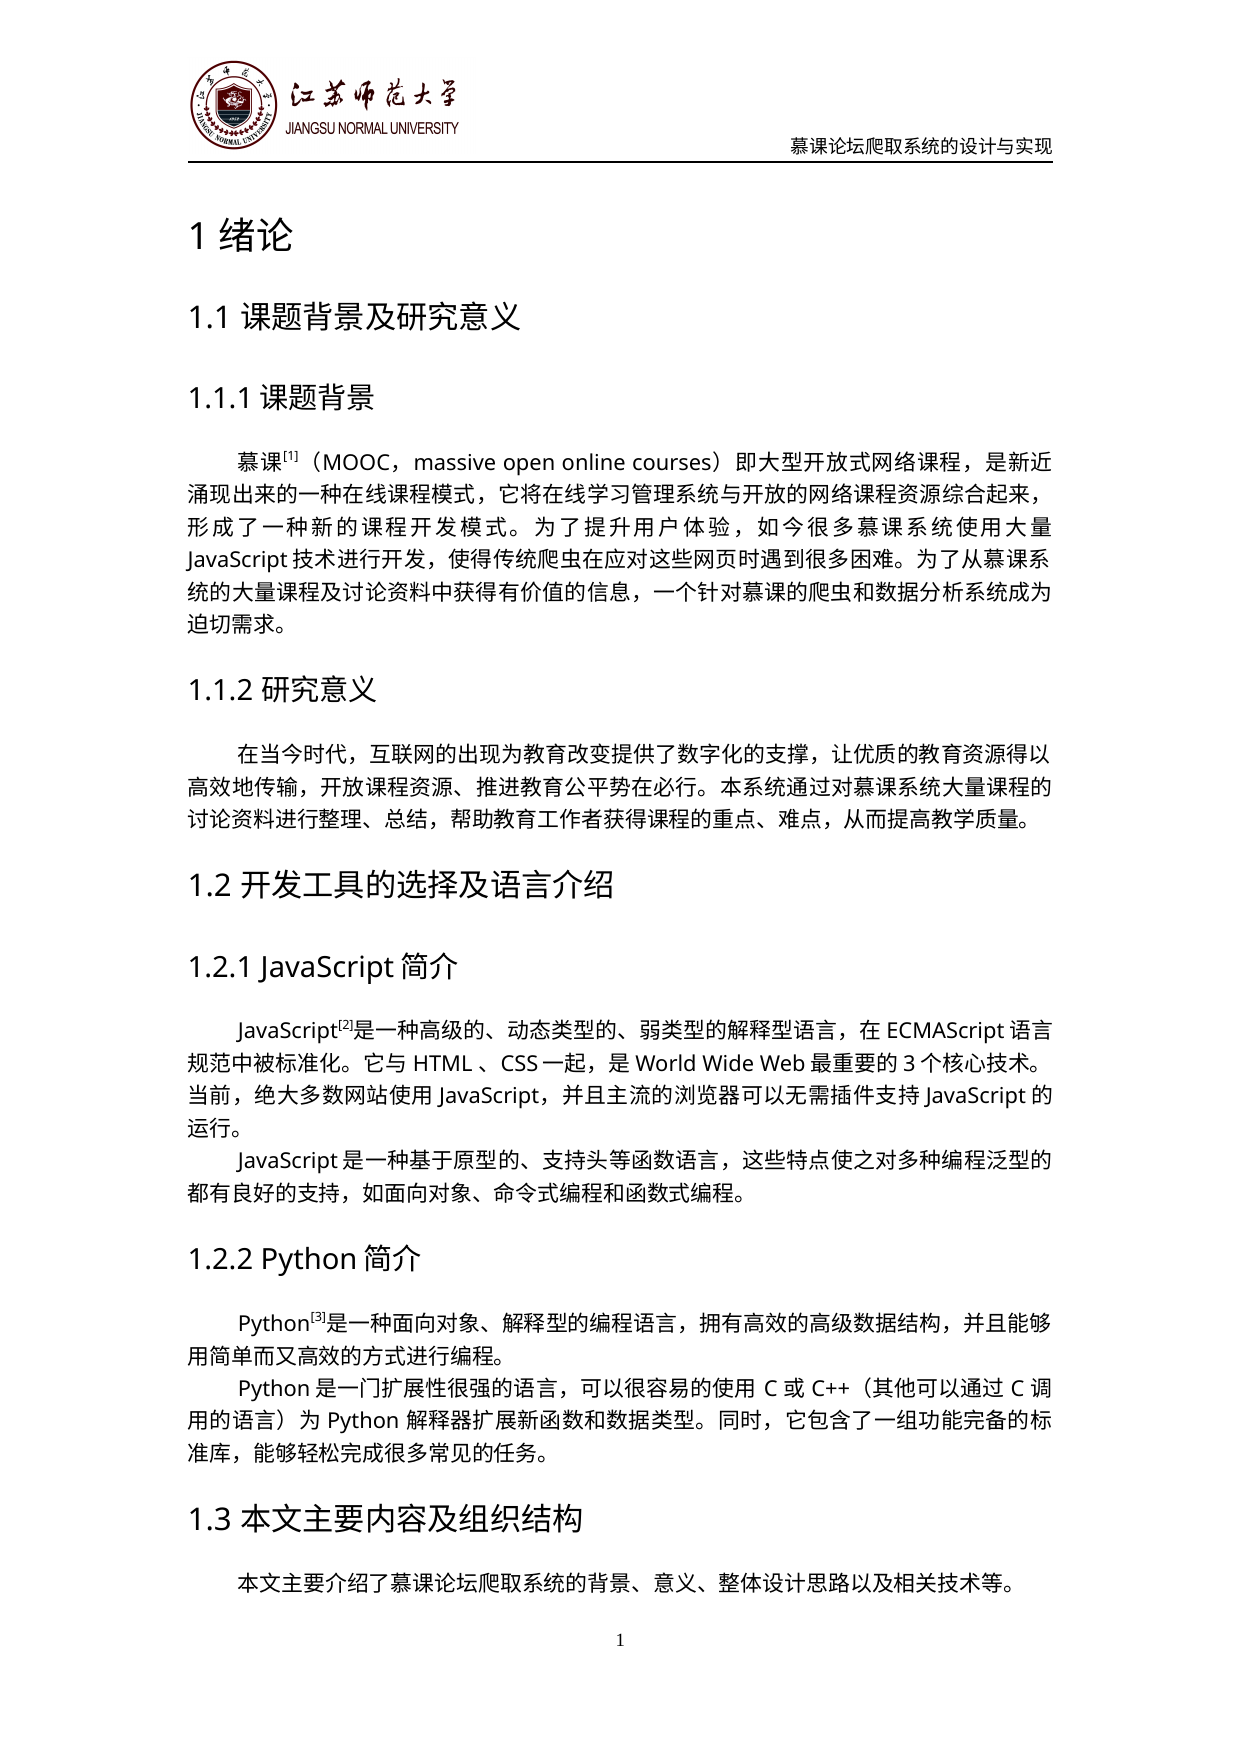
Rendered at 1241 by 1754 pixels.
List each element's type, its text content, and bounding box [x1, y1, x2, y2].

text Python是一门扩展性很强的语言，可以很容易的使用 C 或 C++（其他可以通过 C 调用的语言）为 Python 解释器扩展新函数和数据类型。同时，它包含了一组功能完备的标准库，能够轻松完成很多常见的任务。 [187, 1371, 1053, 1468]
text 慕课[1]（MOOC，massive open online courses）即大型开放式网络课程，是新近涌现出来的一种在线课程模式，它将在线学习管理系统与开放的网络课程资源综合起来，形成了一种新的课程开发模式。为了提升用户体验，如今很多慕课系统使用大量JavaScript技术进行开发，使得传统爬虫在应对这些网页时遇到很多困难。为了从慕课系统的大量课程及讨论资料中获得有价值的信息，一个针对慕课的爬虫和数据分析系统成为迫切需求。 [187, 444, 1053, 639]
picture [187, 57, 476, 154]
subtitle 1.3 本文主要内容及组织结构 [187, 1484, 1053, 1549]
subtitle 1.1.1课题背景 [187, 363, 1050, 428]
text JavaScript是一种基于原型的、支持头等函数语言，这些特点使之对多种编程泛型的都有良好的支持，如面向对象、命令式编程和函数式编程。 [187, 1143, 1053, 1208]
text 在当今时代，互联网的出现为教育改变提供了数字化的支撑，让优质的教育资源得以高效地传输，开放课程资源、推进教育公平势在必行。本系统通过对慕课系统大量课程的讨论资料进行整理、总结，帮助教育工作者获得课程的重点、难点，从而提高教学质量。 [187, 737, 1053, 834]
subtitle 1.1 课题背景及研究意义 [187, 282, 1053, 347]
text 本文主要介绍了慕课论坛爬取系统的背景、意义、整体设计思路以及相关技术等。 [187, 1566, 1053, 1598]
text JavaScript[2]是一种高级的、动态类型的、弱类型的解释型语言，在ECMAScript语言规范中被标准化。它与HTML 、CSS一起，是World Wide Web最重要的3个核心技术。当前，绝大多数网站使用JavaScript，并且主流的浏览器可以无需插件支持JavaScript的运行。 [187, 1013, 1053, 1143]
subtitle 1.2.2 Python简介 [187, 1224, 1050, 1289]
text Python[3]是一种面向对象、解释型的编程语言，拥有高效的高级数据结构，并且能够用简单而又高效的方式进行编程。 [187, 1306, 1053, 1371]
subtitle 1.1.2 研究意义 [187, 656, 1050, 721]
subtitle 1 绪论 [187, 201, 1053, 266]
subtitle JavaScript简介 [187, 932, 1050, 997]
subtitle 1.2 开发工具的选择及语言介绍 [187, 851, 1053, 916]
